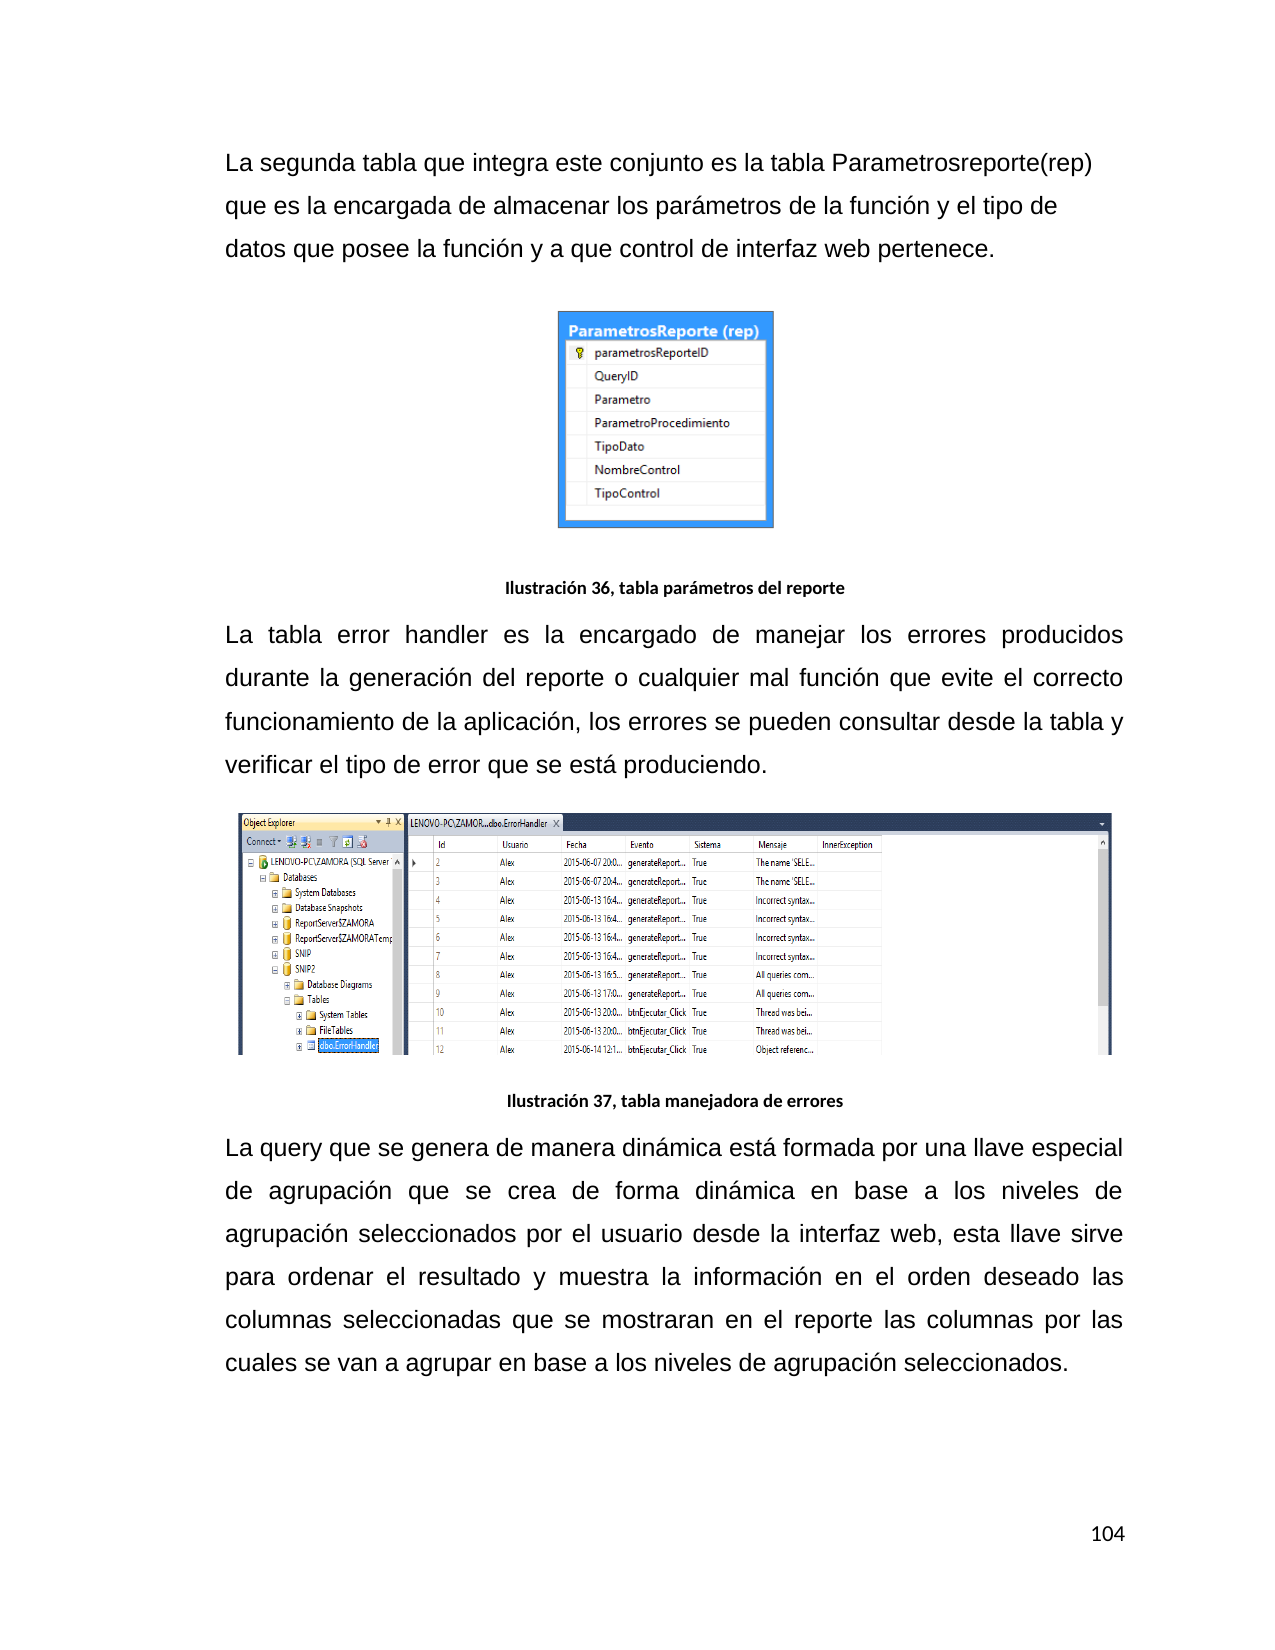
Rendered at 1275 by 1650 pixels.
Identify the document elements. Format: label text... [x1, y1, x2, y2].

text La query que se genera de manera dinámica está formada por una llave especial de agrupación que se crea de forma dinámica en base a los niveles de agrupación seleccionados por el usuario desde la interfaz web, esta llave sirve para ordenar el resultado y muestra la información en el orden deseado las columnas seleccionadas que se mostraran en el reporte las columnas por las cuales se van a agrupar en base a los niveles de agrupación seleccionados. [225, 1133, 1125, 1377]
text Ilustración 36, tabla parámetros del reporte [225, 576, 1125, 599]
text La tabla error handler es la encargado de manejar los errores producidos durante la generación del reporte o cualquier mal función que evite el correcto funcionamiento de la aplicación, los errores se pueden consultar desde la tabla y verificar el tipo de error que se está produciendo. [225, 620, 1125, 778]
text Ilustración 37, tabla manejadora de errores [225, 1089, 1125, 1112]
text La segunda tabla que integra este conjunto es la tabla Parametrosreporte(rep) que es la encargada de almacenar los parámetros de la función y el tipo de datos que posee la función y a que control de interfaz web pertenece. [225, 148, 1125, 263]
picture [528, 297, 822, 542]
picture [238, 813, 1112, 1055]
